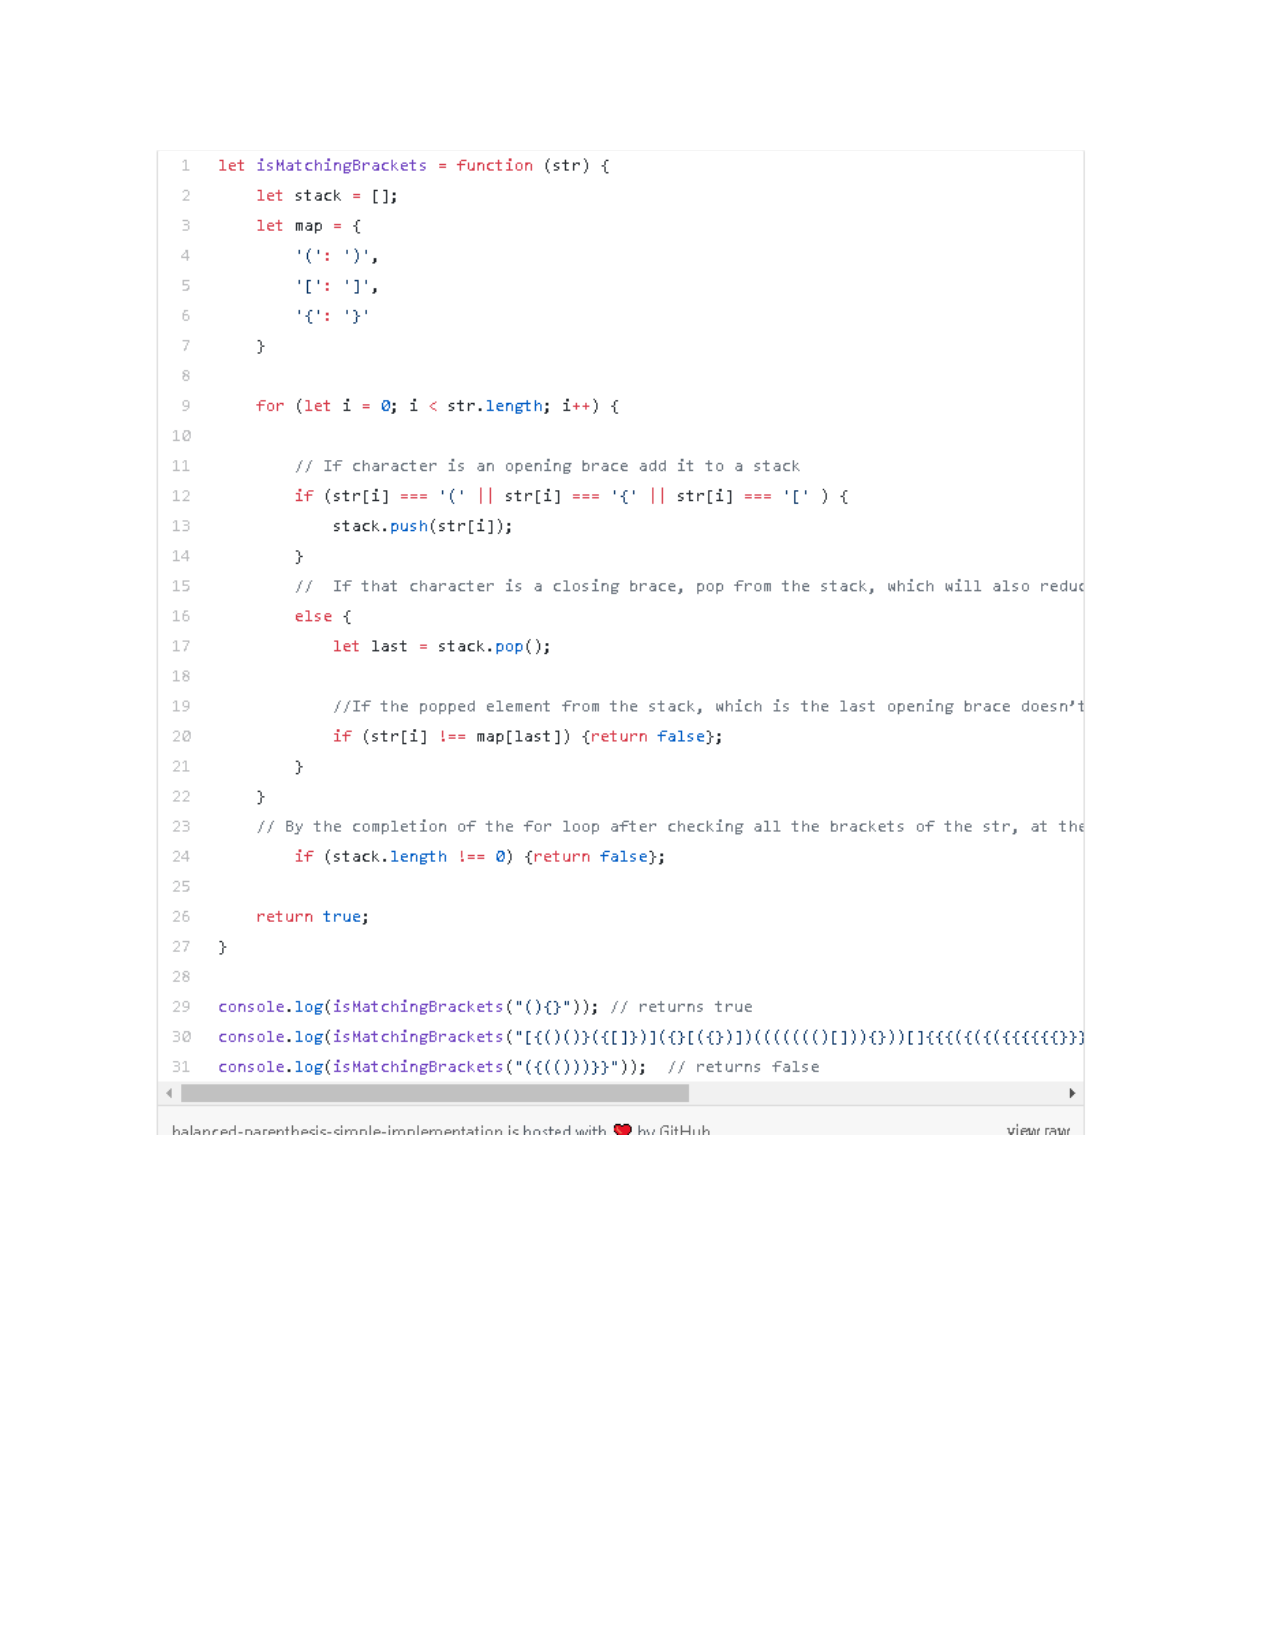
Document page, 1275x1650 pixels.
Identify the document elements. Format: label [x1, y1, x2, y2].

picture [150, 150, 1125, 1135]
